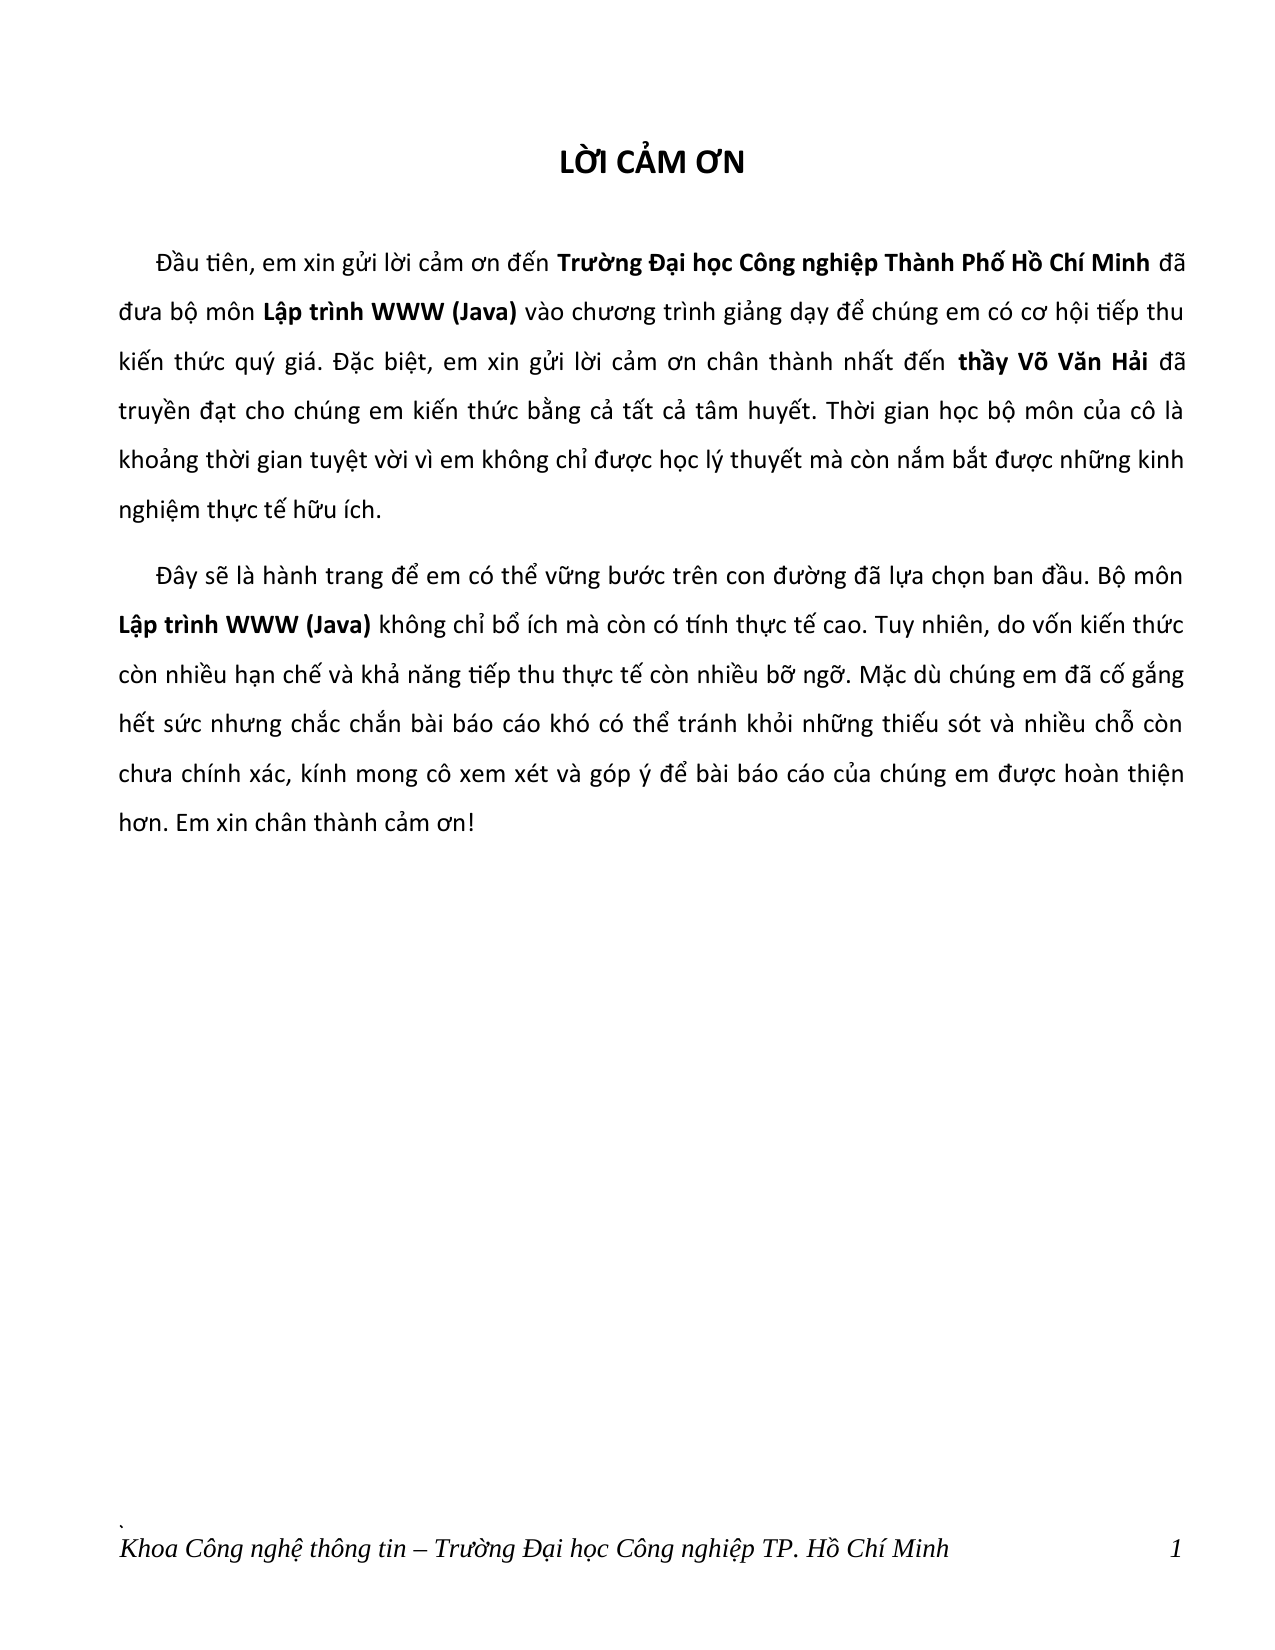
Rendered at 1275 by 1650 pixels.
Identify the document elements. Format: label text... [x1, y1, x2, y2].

text Đầu tiên, em xin gửi lời cảm ơn đến Trường Đại học Công nghiệp Thành Phố Hồ Chí Minh đã đưa bộ môn Lập trình WWW (Java) vào chương trình giảng dạy để chúng em có cơ hội tiếp thu kiến thức quý giá. Đặc biệt, em xin gửi lời cảm ơn chân thành nhất đến thầy Võ Văn Hải đã truyền đạt cho chúng em kiến thức bằng cả tất cả tâm huyết. Thời gian học bộ môn của cô là khoảng thời gian tuyệt vời vì em không chỉ được học lý thuyết mà còn nắm bắt được những kinh nghiệm thực tế hữu ích. [118, 245, 1186, 525]
title LỜI CẢM ƠN [118, 139, 1186, 182]
text Đây sẽ là hành trang để em có thể vững bước trên con đường đã lựa chọn ban đầu. Bộ môn Lập trình WWW (Java) không chỉ bổ ích mà còn có tính thực tế cao. Tuy nhiên, do vốn kiến thức còn nhiều hạn chế và khả năng tiếp thu thực tế còn nhiều bỡ ngỡ. Mặc dù chúng em đã cố gắng hết sức nhưng chắc chắn bài báo cáo khó có thể tránh khỏi những thiếu sót và nhiều chỗ còn chưa chính xác, kính mong cô xem xét và góp ý để bài báo cáo của chúng em được hoàn thiện hơn. Em xin chân thành cảm ơn! [118, 558, 1186, 839]
